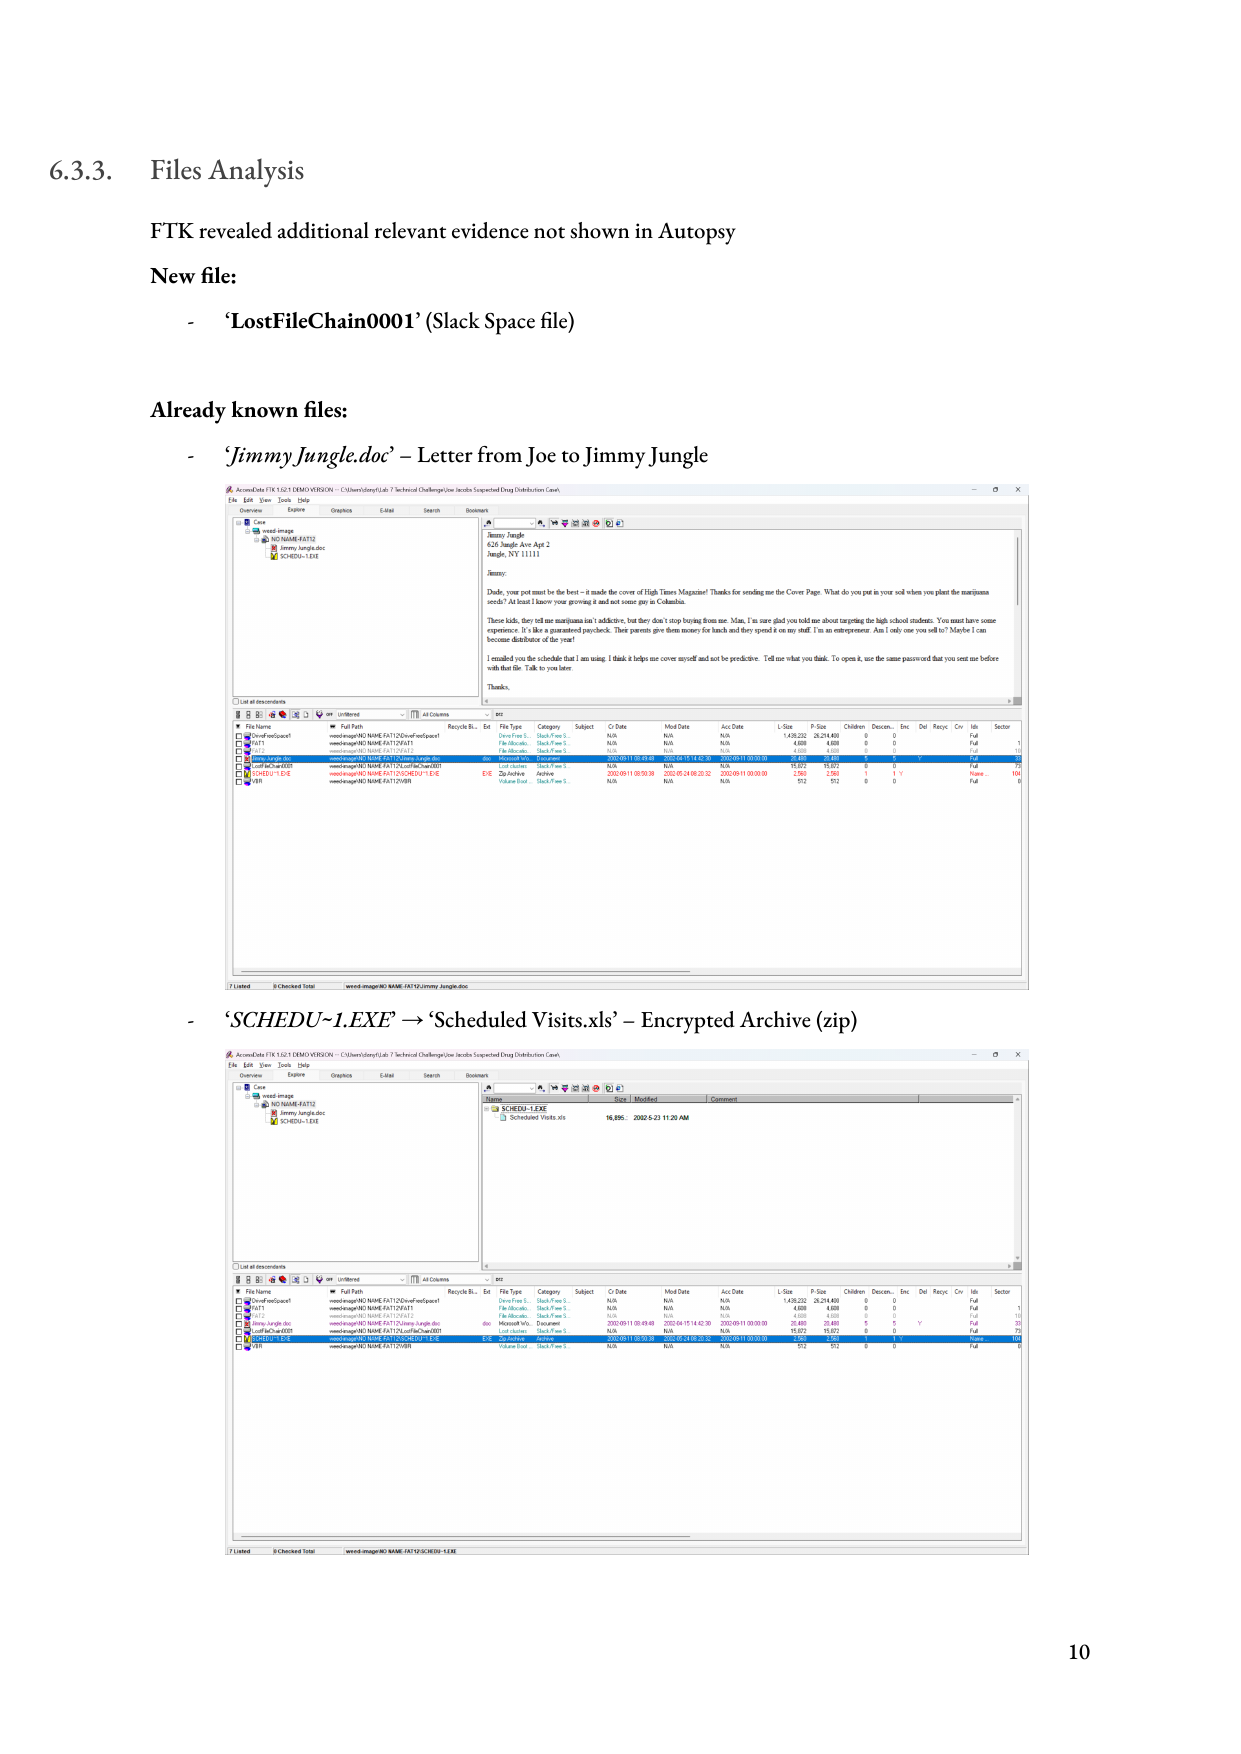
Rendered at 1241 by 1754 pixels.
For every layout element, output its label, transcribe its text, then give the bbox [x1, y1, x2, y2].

list ‘SCHEDU~1.EXE’ → ‘Scheduled Visits.xls’ – Encrypted Archive (zip) [187, 1004, 1090, 1034]
list ‘Jimmy Jungle.doc’ – Letter from Joe to Jimmy Jungle [187, 439, 1090, 469]
list ‘LostFileChain0001’ (Slack Space file) [187, 305, 1090, 335]
picture [225, 1049, 1029, 1555]
text New file: [150, 260, 1090, 290]
text Already known files: [150, 395, 1090, 424]
text FTK revealed additional relevant evidence not shown in Autopsy [150, 216, 1090, 245]
subtitle Files Analysis [112, 150, 1090, 188]
picture [225, 484, 1029, 990]
